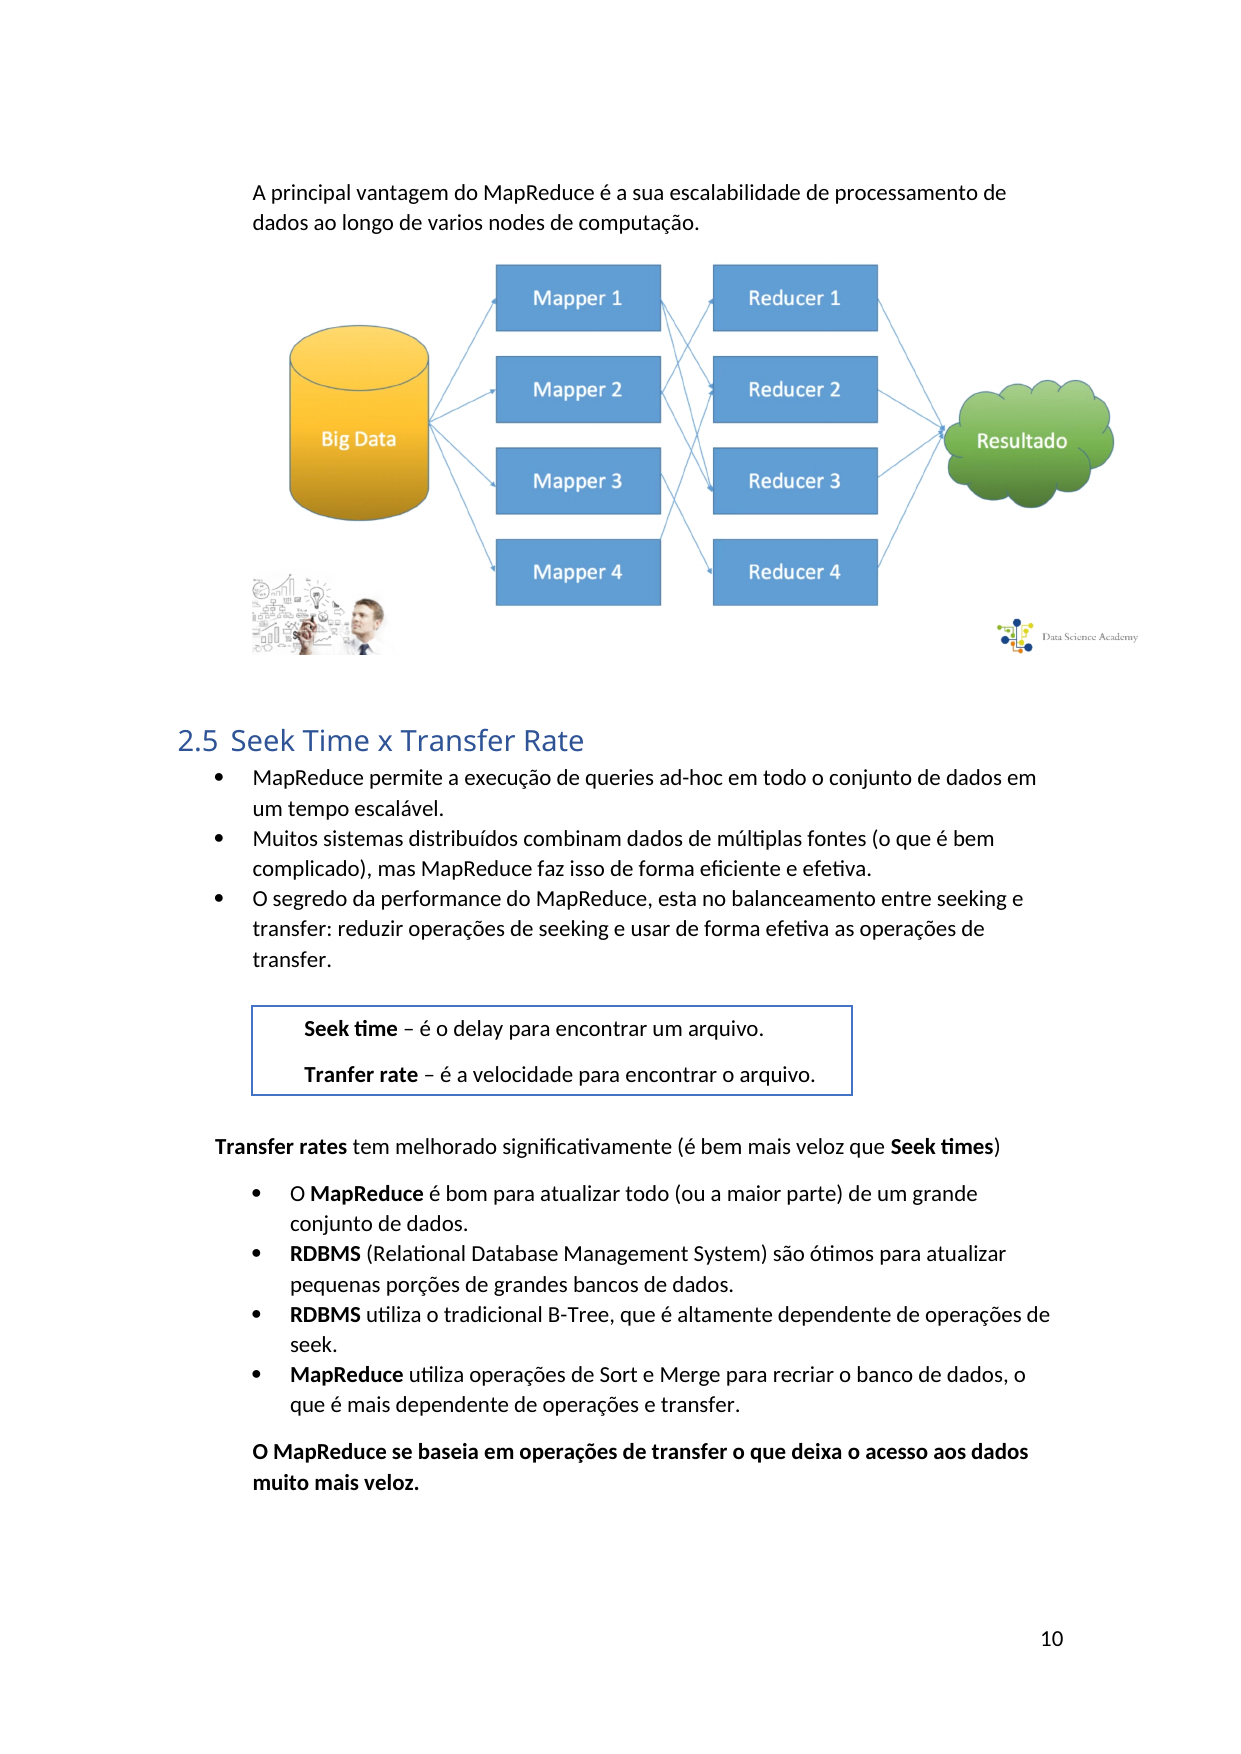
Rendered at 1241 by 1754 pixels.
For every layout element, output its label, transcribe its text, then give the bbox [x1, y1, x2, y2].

list A principal vantagem do MapReduce é a sua escalabilidade de processamento de dados ao longo de varios nodes de computação. [252, 178, 1063, 236]
list RDBMS utiliza o tradicional B-Tree, que é altamente dependente de operações de seek. [252, 1300, 1063, 1358]
list MapReduce utiliza operações de Sort e Merge para recriar o banco de dados, o que é mais dependente de operações e transfer. [252, 1360, 1063, 1419]
list RDBMS (Relational Database Management System) são ótimos para atualizar pequenas porções de grandes bancos de dados. [252, 1239, 1063, 1298]
list MapReduce permite a execução de queries ad-hoc em todo o conjunto de dados em um tempo escalável. [215, 763, 1063, 822]
picture [252, 238, 1138, 655]
list O MapReduce é bom para atualizar todo (ou a maior parte) de um grande conjunto de dados. [252, 1179, 1063, 1237]
text O MapReduce se baseia em operações de transfer o que deixa o acesso aos dados muito mais veloz. [252, 1437, 1063, 1496]
text Transfer rates tem melhorado significativamente (é bem mais veloz que Seek times) [215, 1132, 1063, 1160]
list O segredo da performance do MapReduce, esta no balanceamento entre seeking e transfer: reduzir operações de seeking e usar de forma efetiva as operações de transfer. [215, 884, 1063, 973]
list Muitos sistemas distribuídos combinam dados de múltiplas fontes (o que é bem complicado), mas MapReduce faz isso de forma eficiente e efetiva. [215, 824, 1063, 882]
subtitle Seek Time x Transfer Rate [177, 721, 1063, 760]
